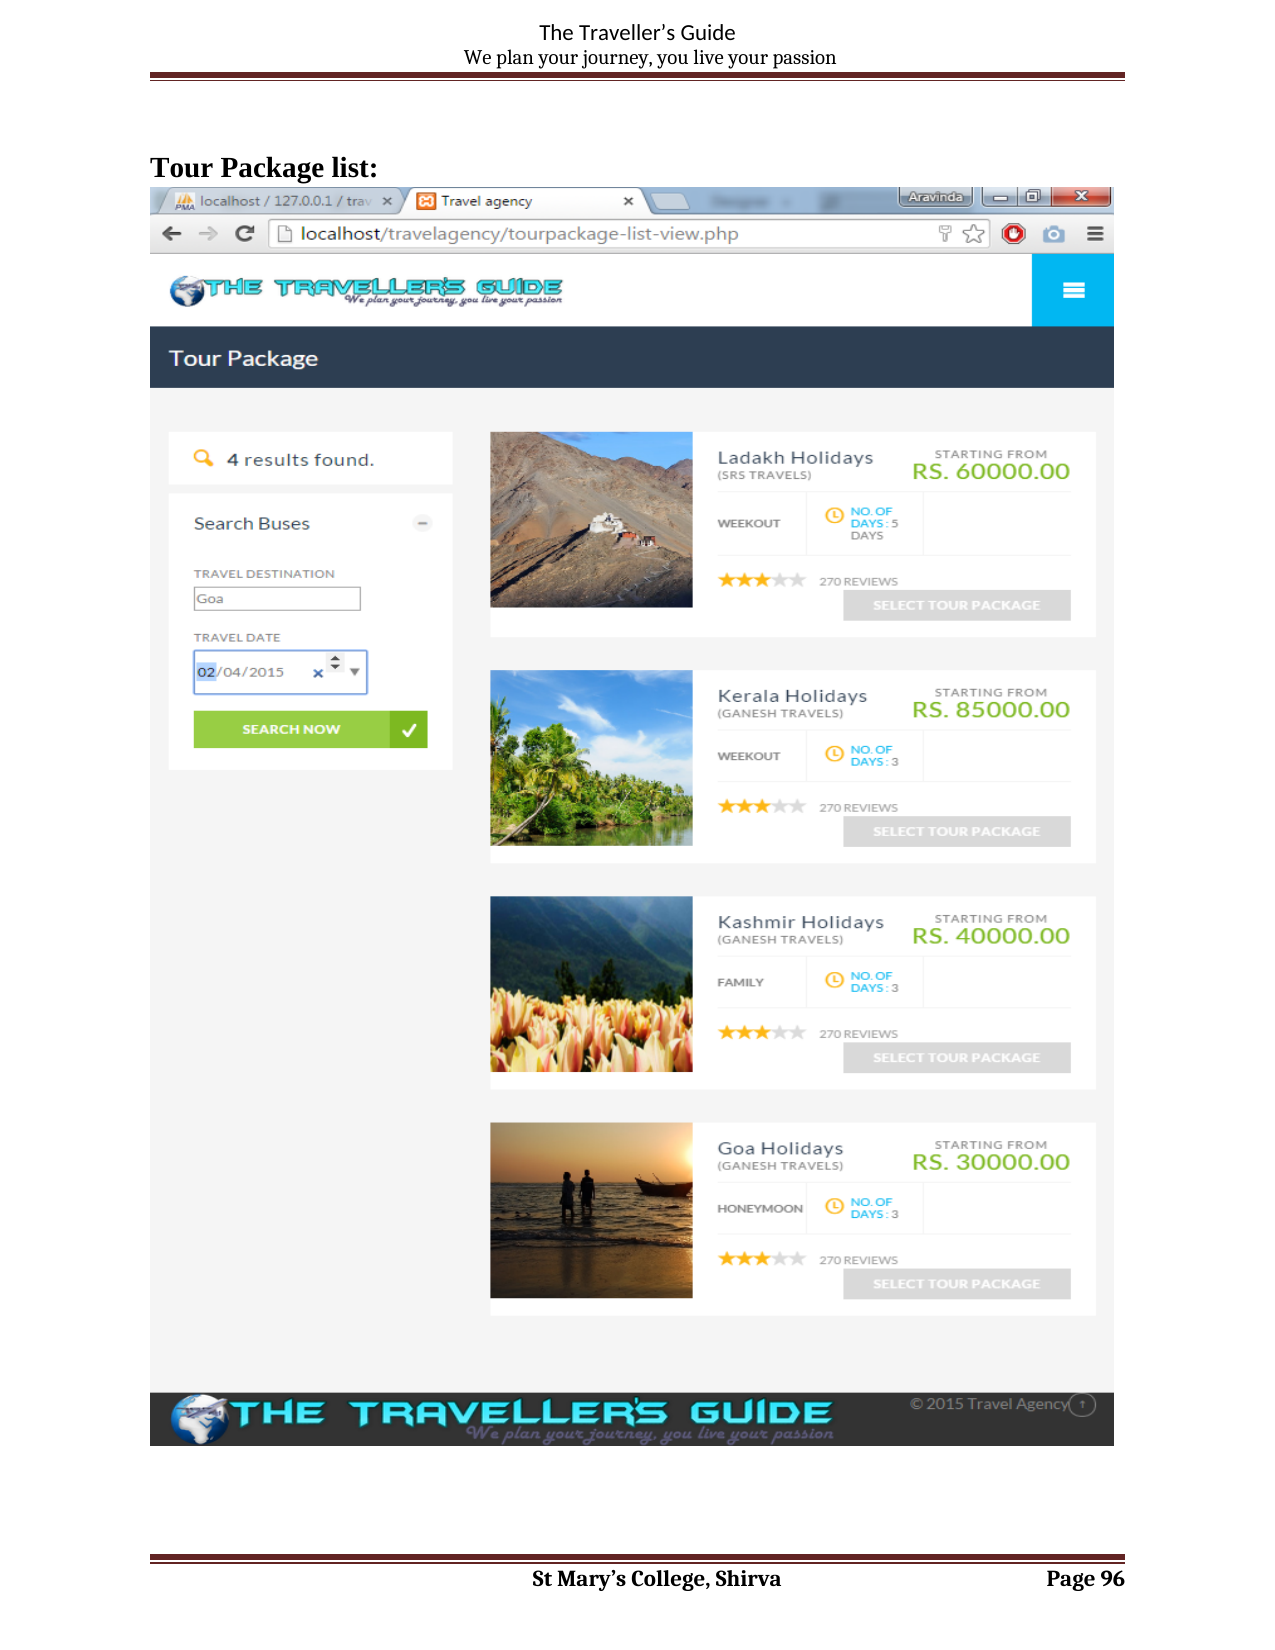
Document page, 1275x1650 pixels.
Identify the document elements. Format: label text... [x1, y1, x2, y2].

picture [150, 187, 1114, 1446]
picture [1064, 289, 1084, 297]
